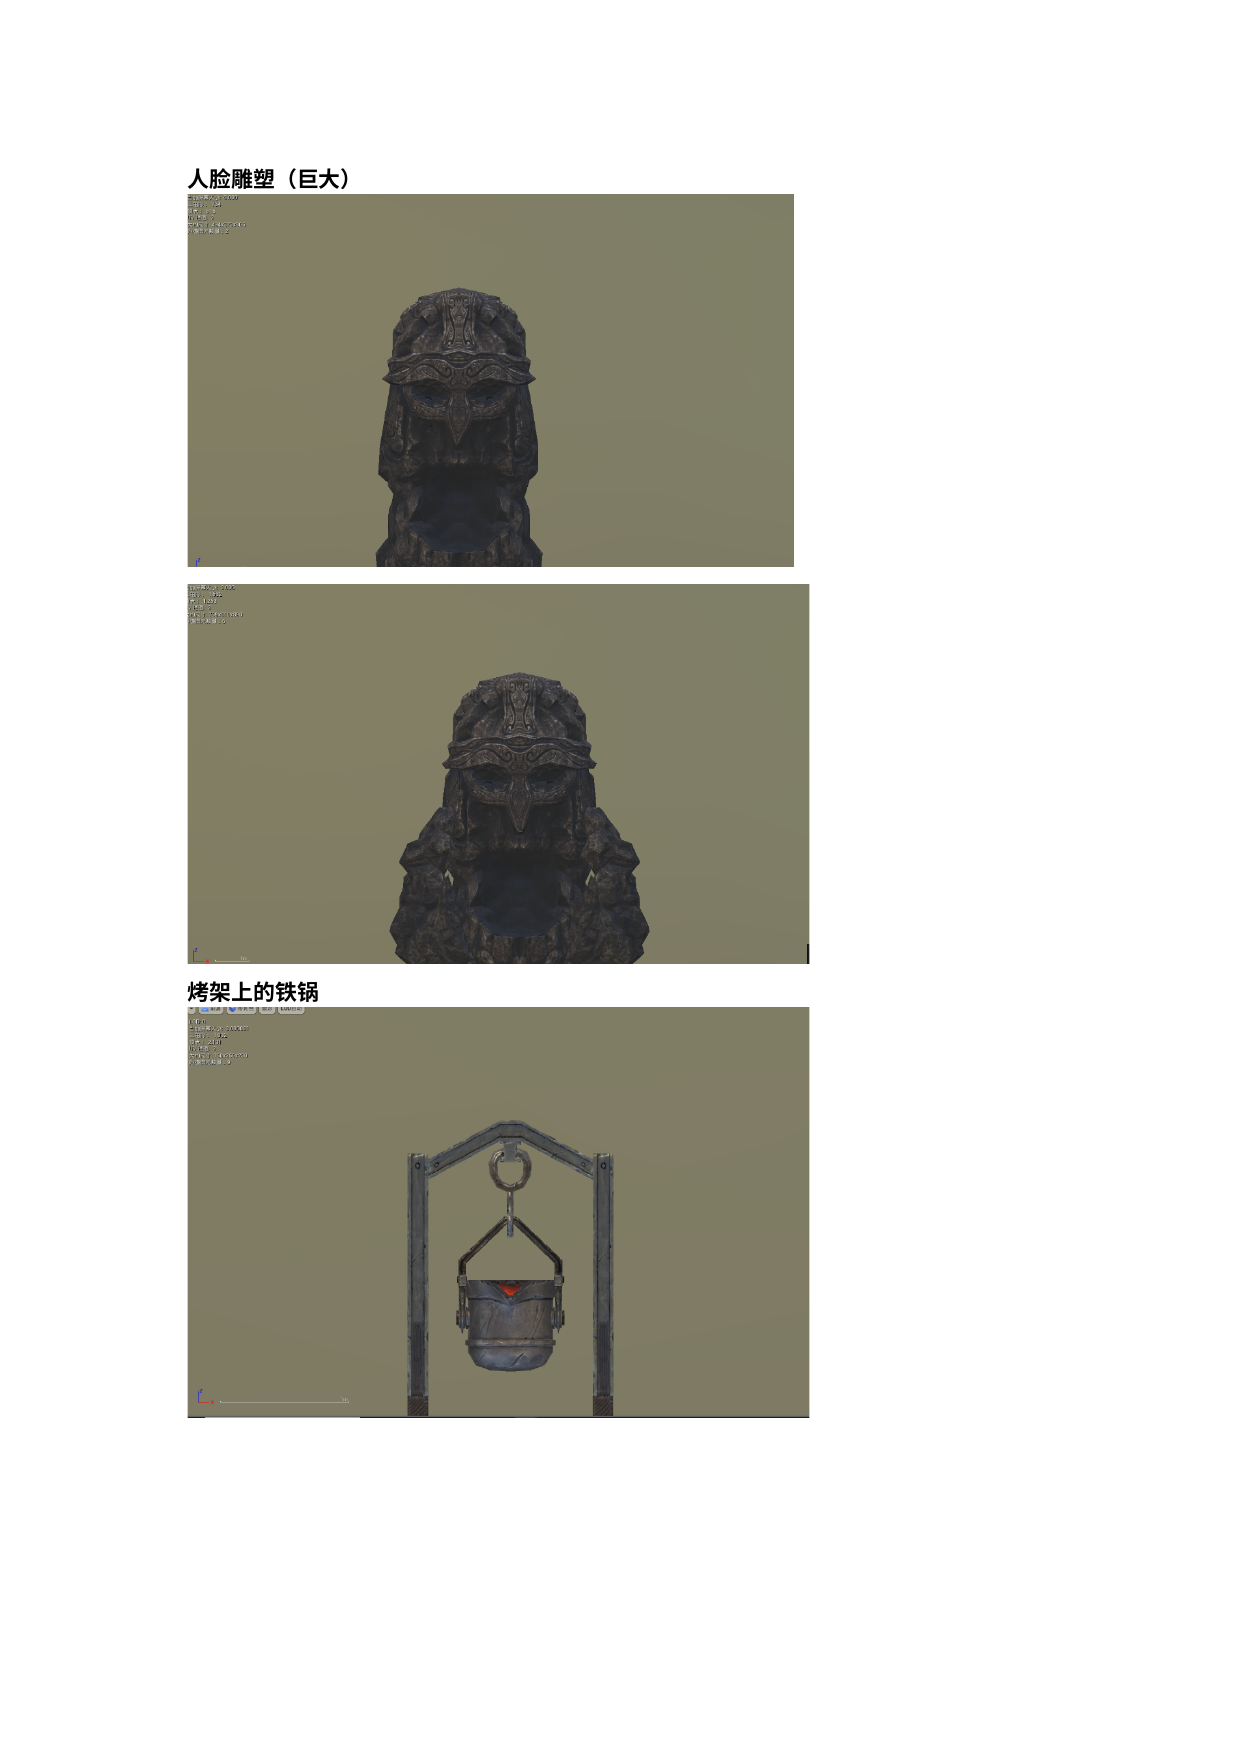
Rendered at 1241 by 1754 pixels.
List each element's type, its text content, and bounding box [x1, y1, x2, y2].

picture [187, 1007, 810, 1418]
picture [187, 584, 810, 964]
text 人脸雕塑（巨大） [187, 162, 1053, 194]
text 烤架上的铁锅 [187, 974, 1053, 1007]
picture [187, 194, 794, 567]
